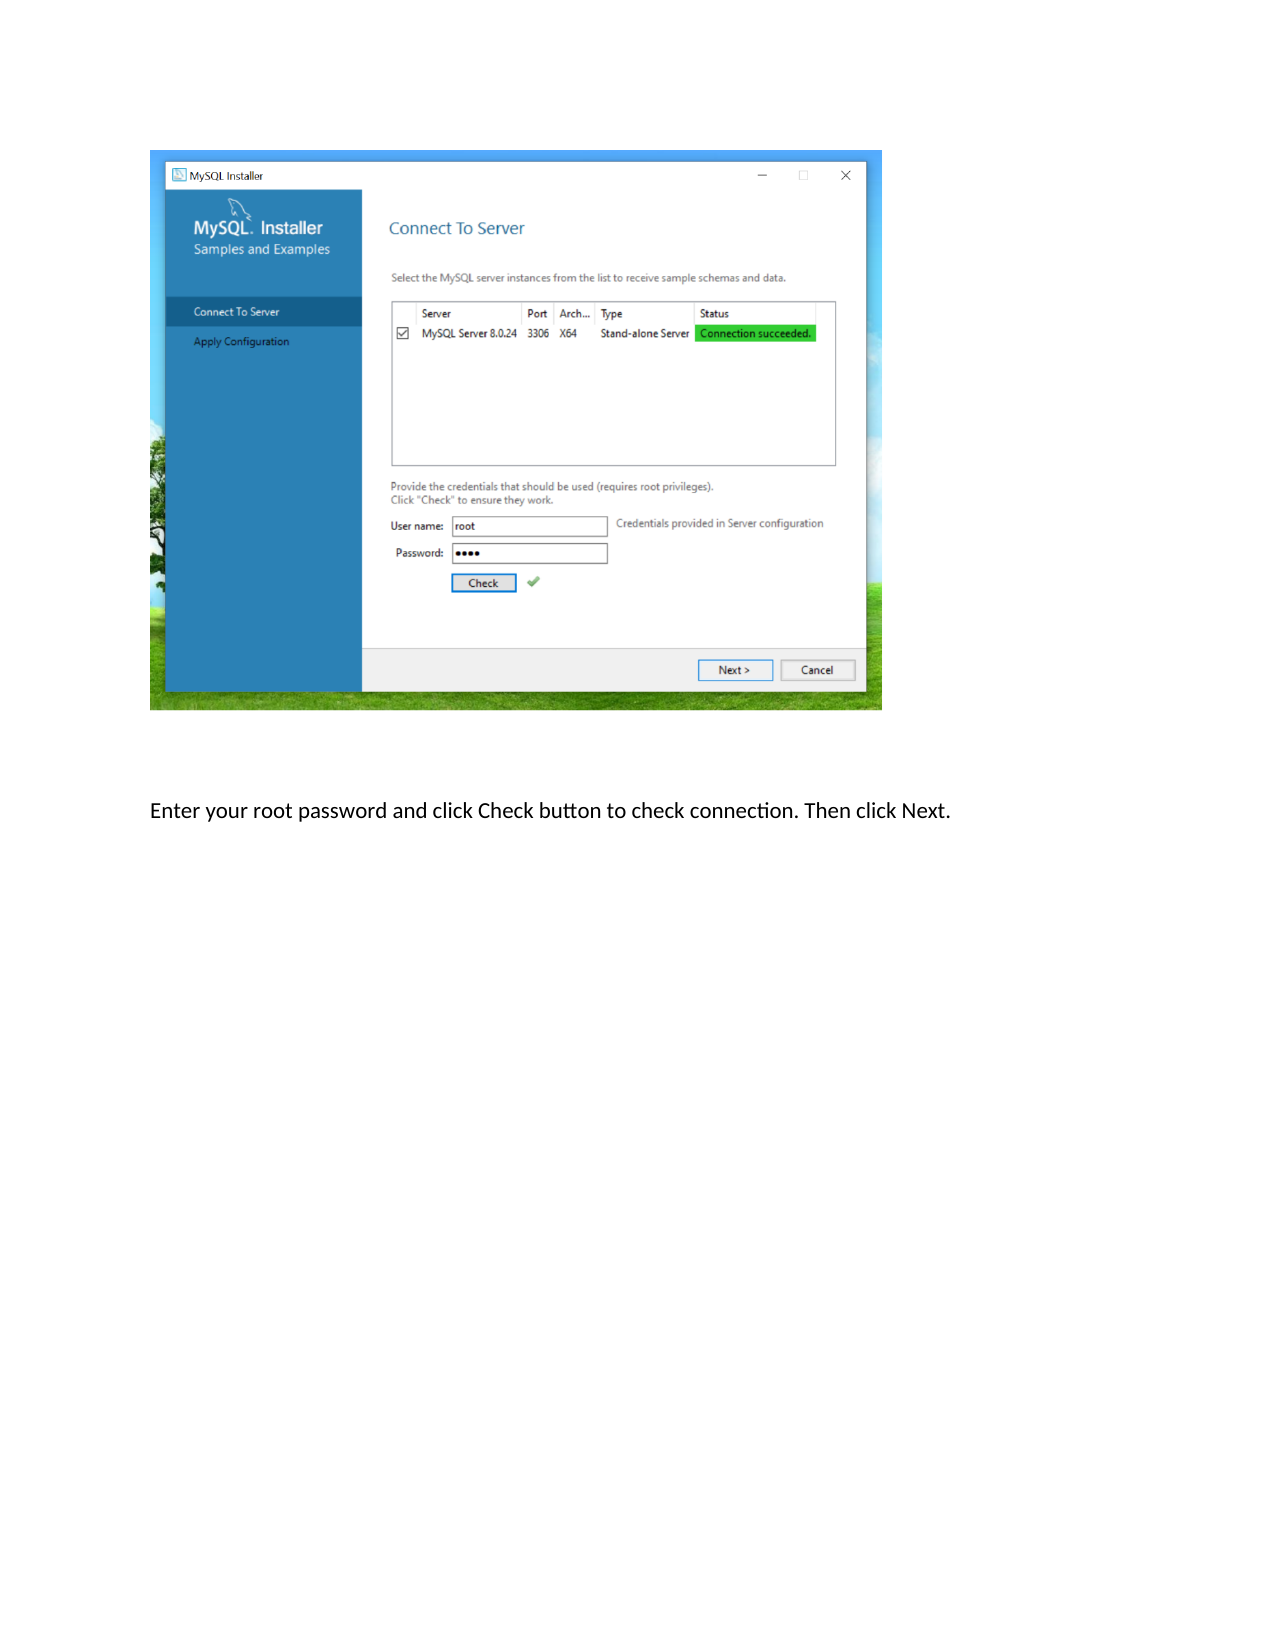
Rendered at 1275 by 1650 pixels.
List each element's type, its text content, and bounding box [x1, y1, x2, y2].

picture [150, 150, 1125, 778]
text Enter your root password and click Check button to check connection. Then click Next. [150, 797, 1125, 825]
